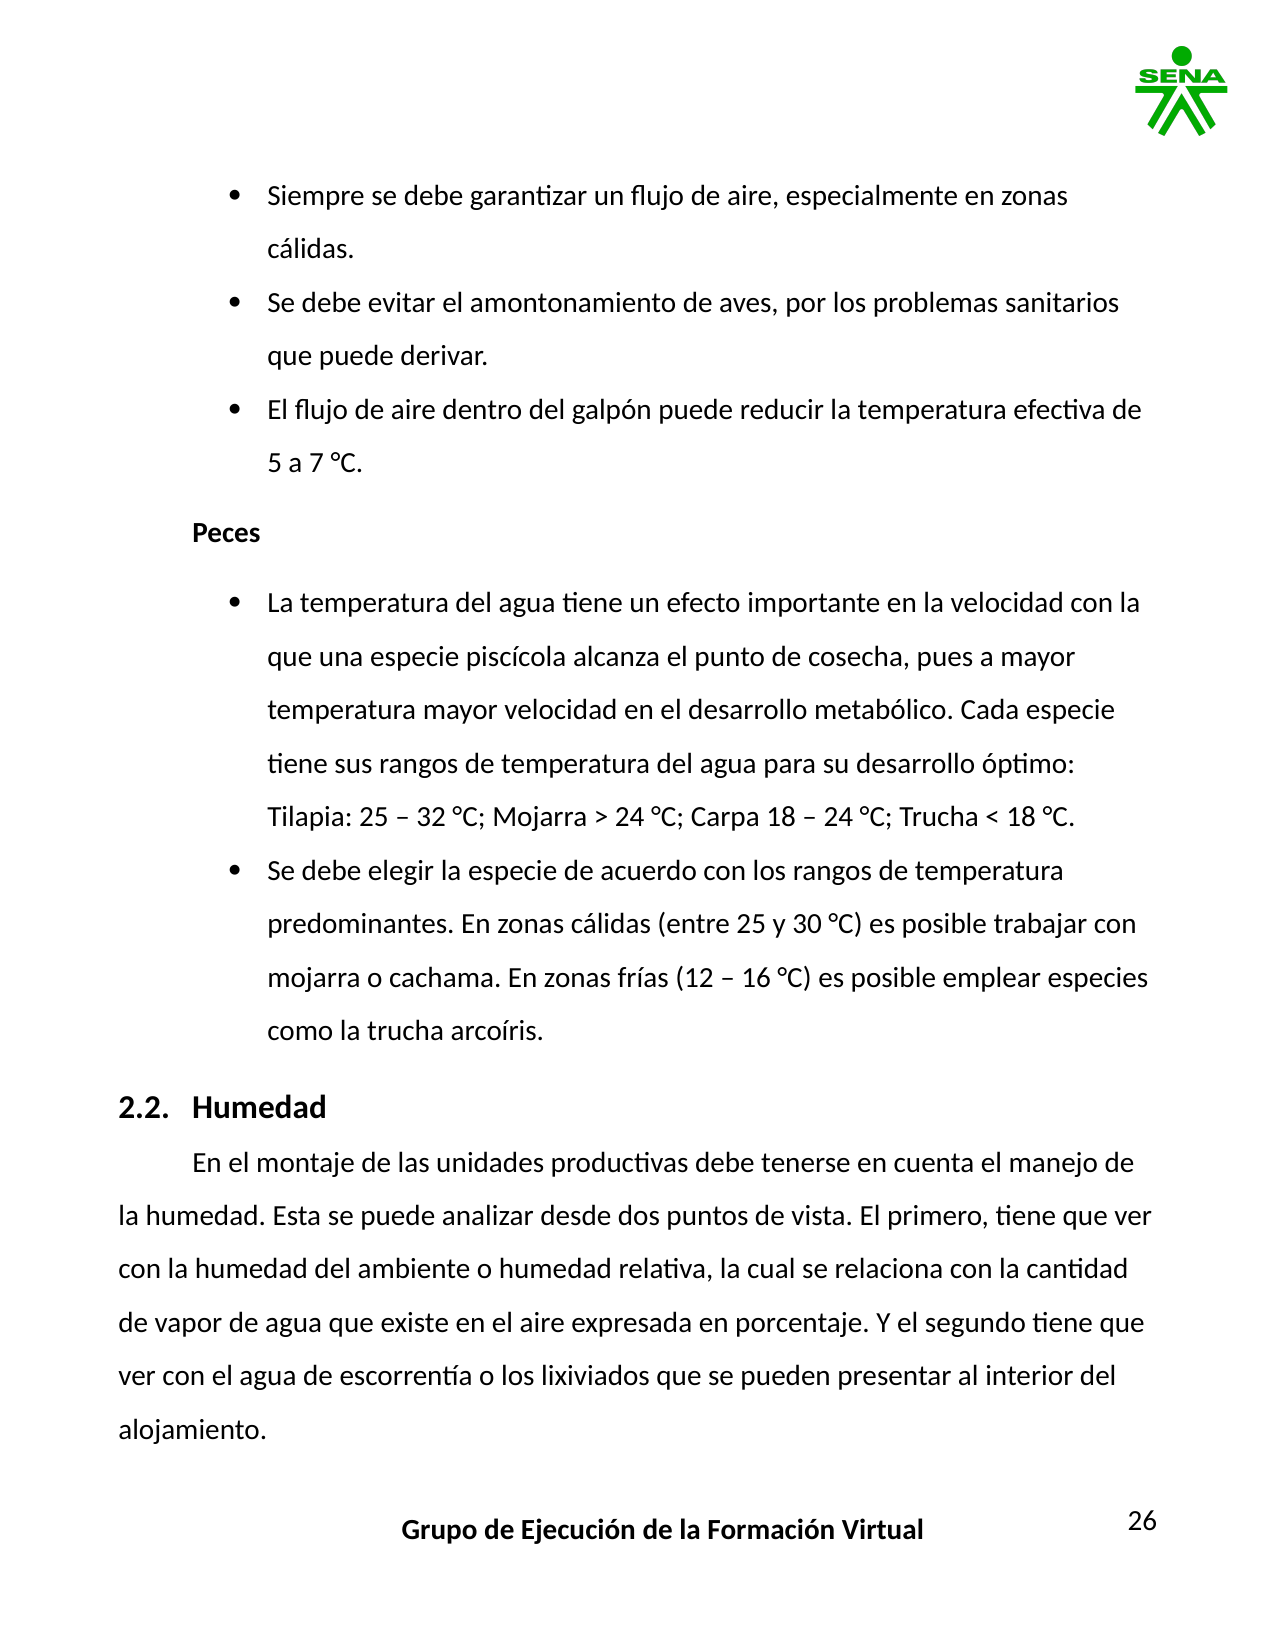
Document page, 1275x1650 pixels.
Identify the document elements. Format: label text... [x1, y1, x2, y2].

list Se debe elegir la especie de acuerdo con los rangos de temperatura predominantes. En zonas cálidas (entre 25 y 30 °C) es posible trabajar con mojarra o cachama. En zonas frías (12 – 16 °C) es posible emplear especies como la trucha arcoíris. [229, 852, 1157, 1048]
picture [1135, 46, 1228, 136]
subtitle Humedad [118, 1086, 1157, 1127]
list Se debe evitar el amontonamiento de aves, por los problemas sanitarios que puede derivar. [229, 284, 1157, 373]
text En el montaje de las unidades productivas debe tenerse en cuenta el manejo de la humedad. Esta se puede analizar desde dos puntos de vista. El primero, tiene que ver con la humedad del ambiente o humedad relativa, la cual se relaciona con la cantidad de vapor de agua que existe en el aire expresada en porcentaje. Y el segundo tiene que ver con el agua de escorrentía o los lixiviados que se pueden presentar al interior del alojamiento. [118, 1144, 1157, 1447]
text Peces [118, 514, 1157, 550]
list La temperatura del agua tiene un efecto importante en la velocidad con la que una especie piscícola alcanza el punto de cosecha, pues a mayor temperatura mayor velocidad en el desarrollo metabólico. Cada especie tiene sus rangos de temperatura del agua para su desarrollo óptimo: Tilapia: 25 – 32 °C; Mojarra > 24 °C; Carpa 18 – 24 °C; Trucha < 18 °C. [229, 584, 1157, 834]
list Siempre se debe garantizar un flujo de aire, especialmente en zonas cálidas. [229, 177, 1157, 266]
list El flujo de aire dentro del galpón puede reducir la temperatura efectiva de 5 a 7 °C. [229, 391, 1157, 480]
